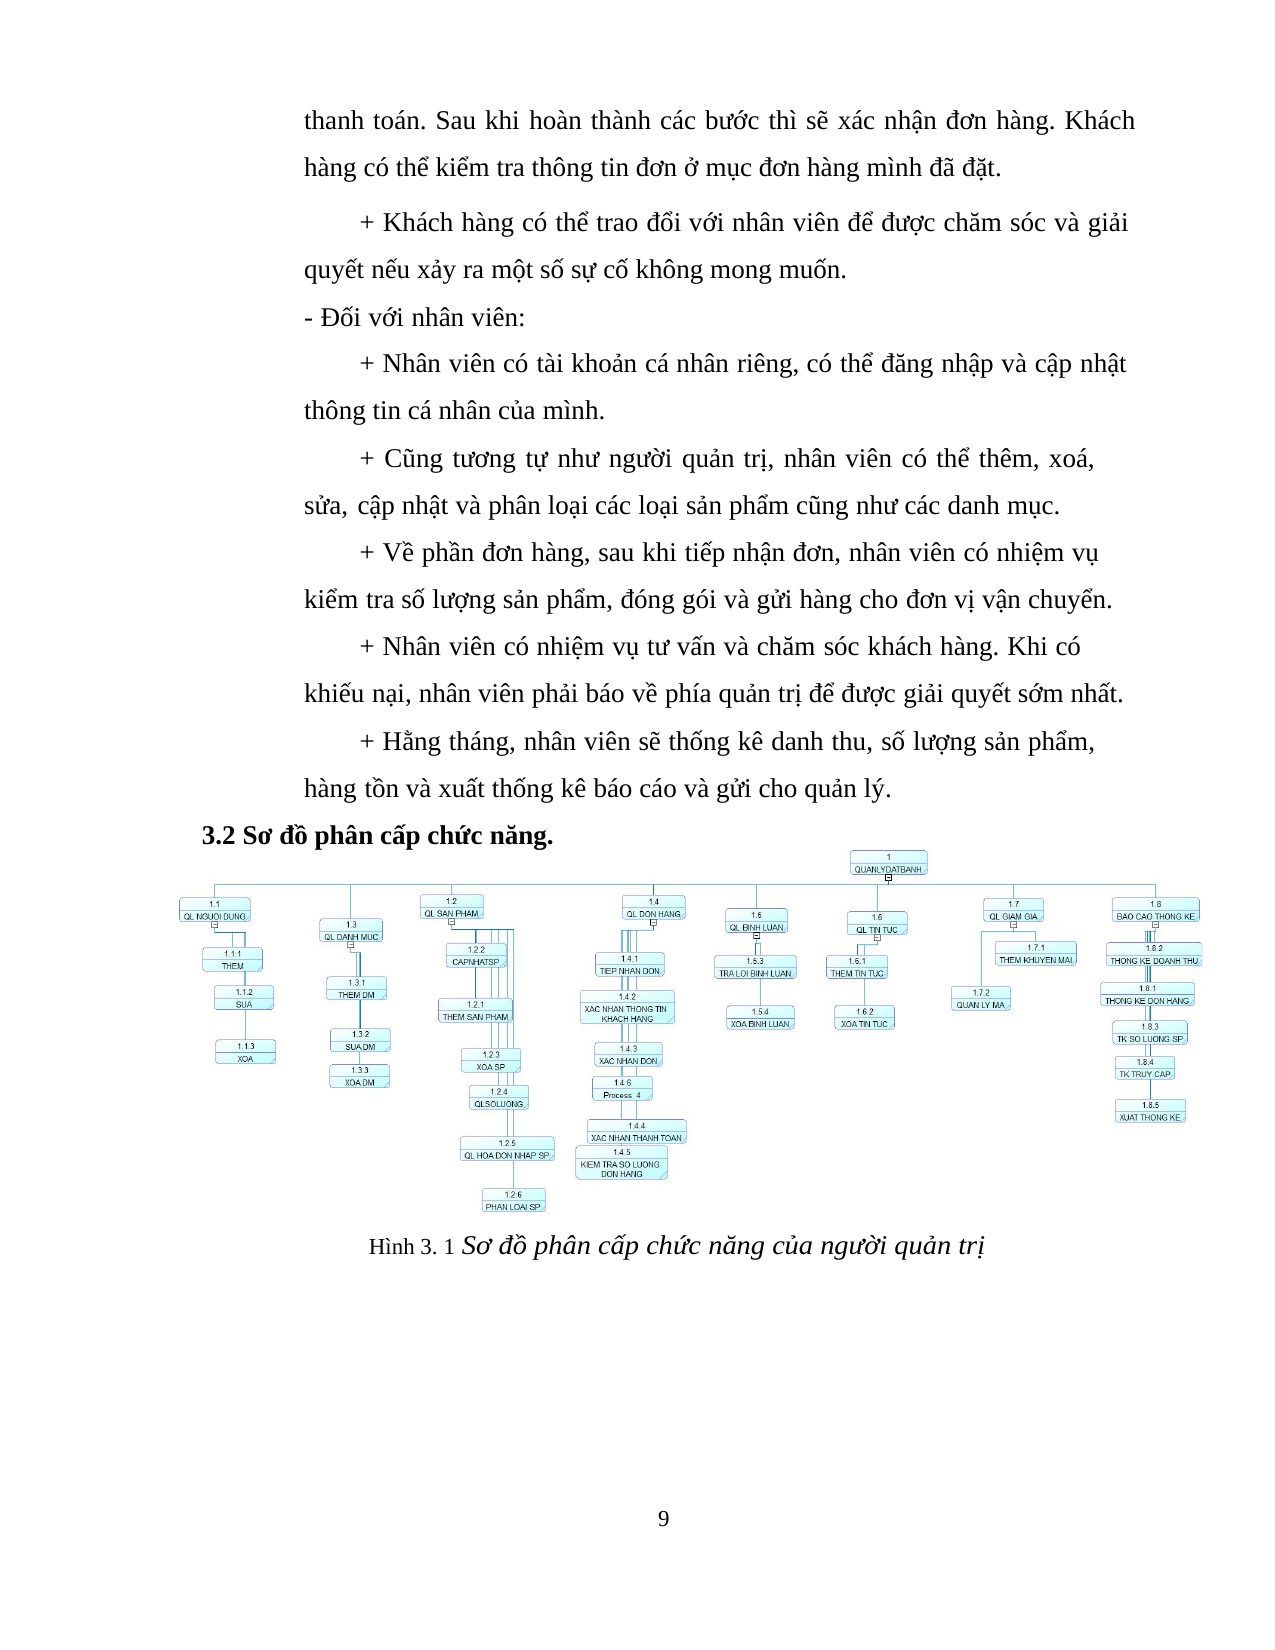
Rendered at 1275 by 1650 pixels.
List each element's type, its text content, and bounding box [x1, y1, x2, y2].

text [304, 104, 1136, 183]
text Hình 3. 1 Sơ đồ phân cấp chức năng của người quản trị [334, 1229, 1022, 1260]
picture [179, 850, 1203, 1212]
text + Khách hàng có thể trao đổi với nhân viên để được chăm sóc và giải quyết nếu xảy ra một số sự cố không mong muốn. [304, 206, 1136, 285]
text + Nhân viên có nhiệm vụ tư vấn và chăm sóc khách hàng. Khi có khiếu nại, nhân viên phải báo về phía quản trị để được giải quyết sớm nhất. [304, 631, 1148, 709]
subtitle 3.2 Sơ đồ phân cấp chức năng. [202, 819, 1148, 850]
text + Cũng tương tự như người quản trị, nhân viên có thể thêm, xoá, sửa, cập nhật và phân loại các loại sản phẩm cũng như các danh mục. [304, 442, 1148, 520]
text + Nhân viên có tài khoản cá nhân riêng, có thể đăng nhập và cập nhật thông tin cá nhân của mình. [304, 347, 1148, 426]
text + Về phần đơn hàng, sau khi tiếp nhận đơn, nhân viên có nhiệm vụ kiểm tra số lượng sản phẩm, đóng gói và gửi hàng cho đơn vị vận chuyển. [304, 536, 1148, 614]
text + Hằng tháng, nhân viên sẽ thống kê danh thu, số lượng sản phẩm, hàng tồn và xuất thống kê báo cáo và gửi cho quản lý. [304, 725, 1136, 803]
text - Đối với nhân viên: [304, 301, 1148, 332]
